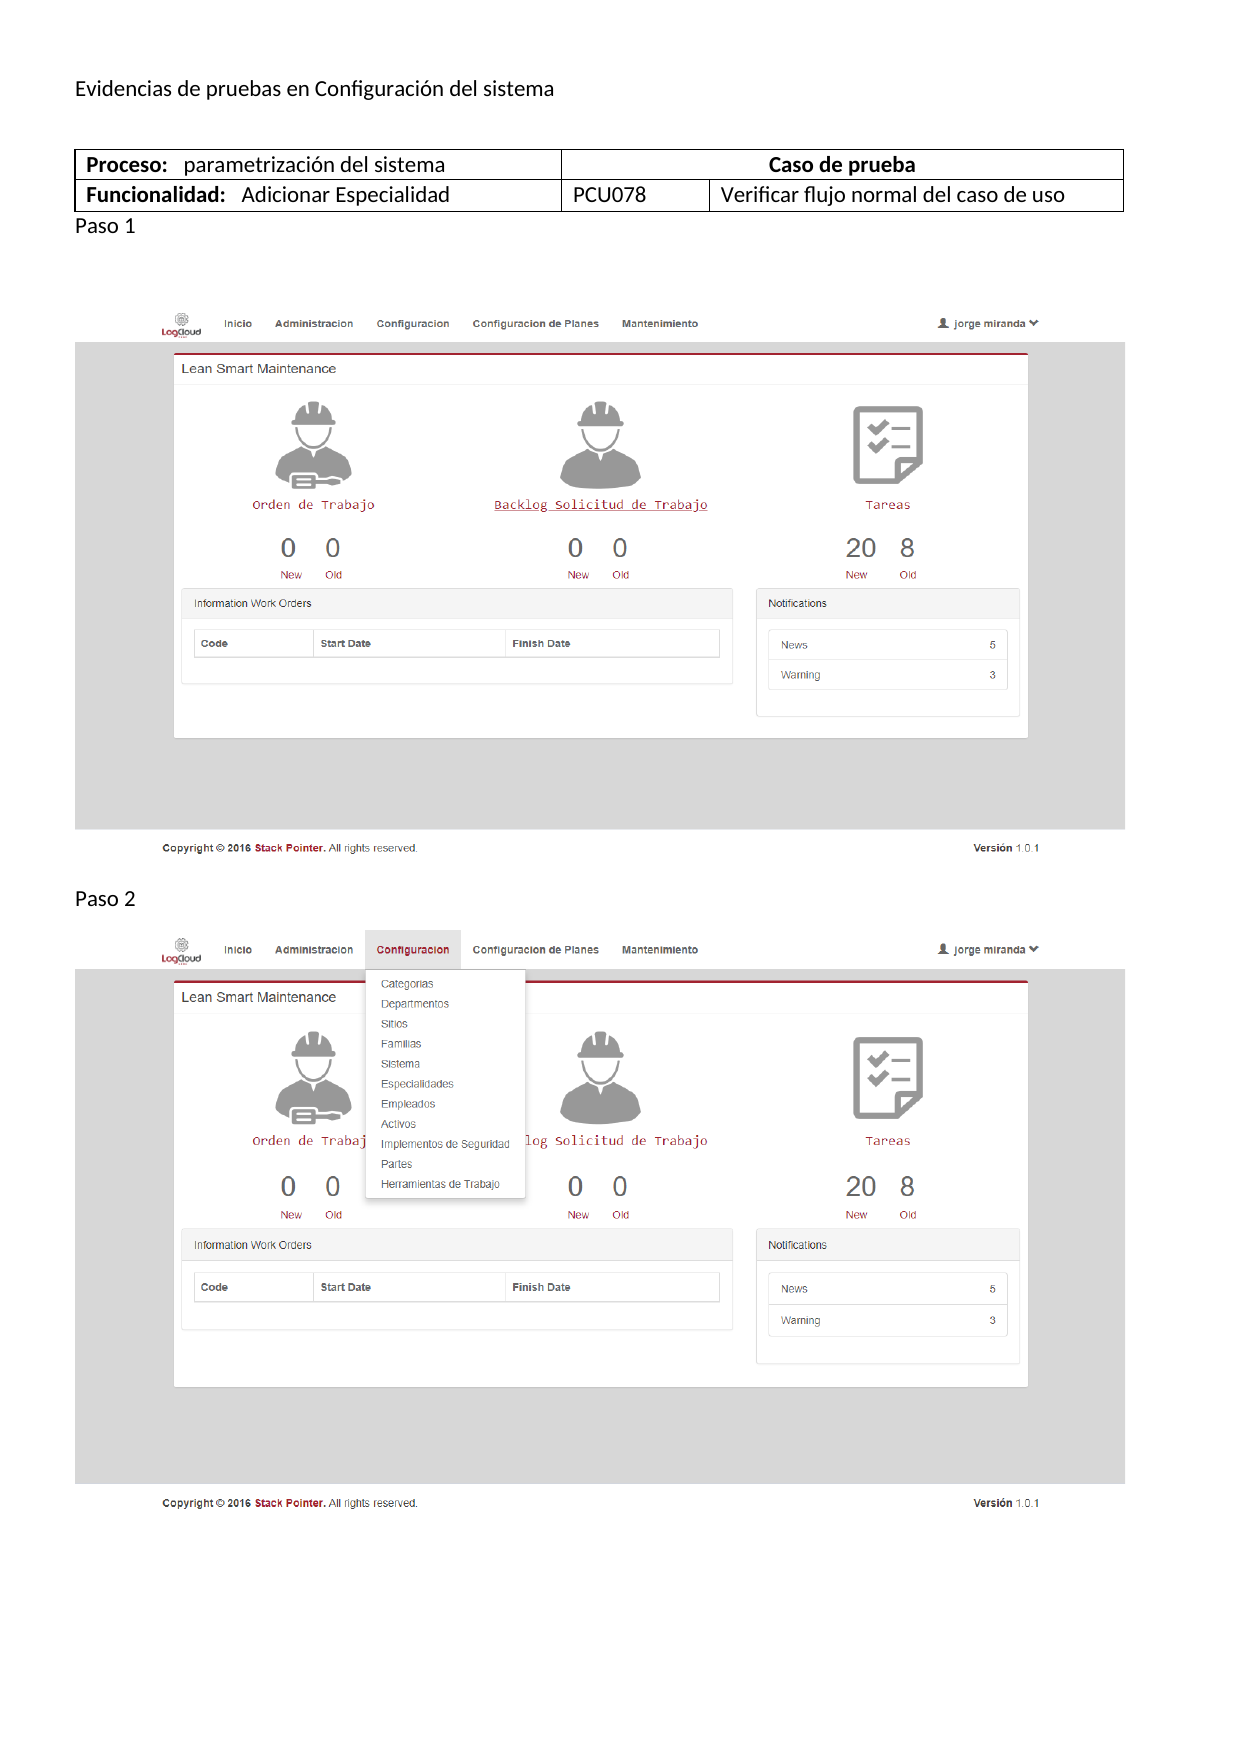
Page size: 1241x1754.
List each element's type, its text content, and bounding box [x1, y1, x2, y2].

text Paso 2 [75, 884, 1165, 912]
text Paso 1 [75, 212, 1165, 240]
table_cell Verificar flujo normal del caso de uso [710, 180, 1123, 211]
picture [75, 930, 1125, 1521]
table_header Proceso: parametrización del sistema [76, 150, 561, 179]
table_cell PCU078 [562, 180, 709, 211]
table_header Caso de prueba [562, 150, 1123, 179]
table_cell Funcionalidad: Adicionar Especialidad [76, 180, 561, 211]
picture [75, 305, 1125, 865]
